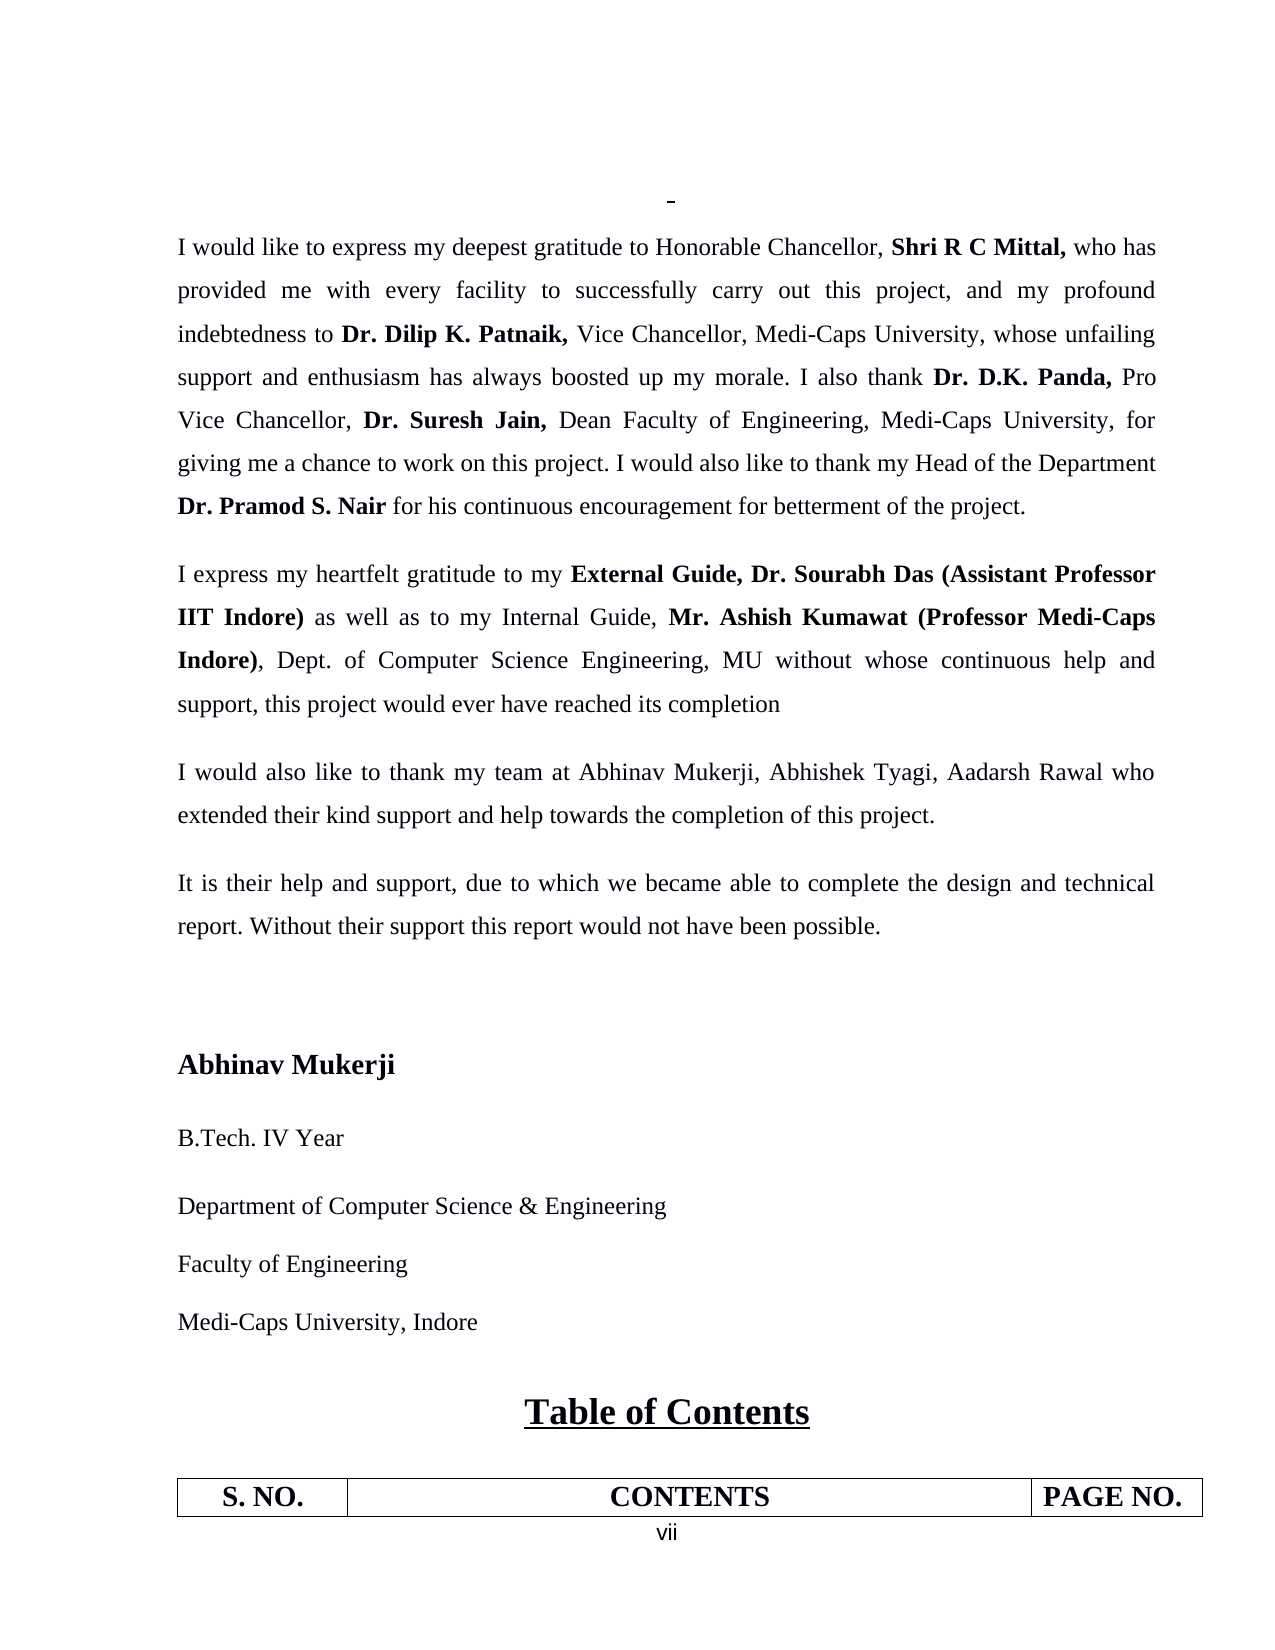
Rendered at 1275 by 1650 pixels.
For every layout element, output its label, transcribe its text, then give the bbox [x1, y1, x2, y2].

text Faculty of Engineering [177, 1249, 1156, 1278]
text Department of Computer Science & Engineering [177, 1191, 1156, 1219]
table_header S. NO. [178, 1479, 347, 1516]
text It is their help and support, due to which we became able to complete the design and technical report. Without their support this report would not have been possible. [177, 868, 1156, 940]
text I express my heartfelt gratitude to my External Guide, Dr. Sourabh Das (Assistant Professor IIT Indore) as well as to my Internal Guide, Mr. Ashish Kumawat (Professor Medi-Caps Indore), Dept. of Computer Science Engineering, MU without whose continuous help and support, this project would ever have reached its completion [177, 559, 1156, 717]
text I would like to express my deepest gratitude to Honorable Chancellor, Shri R C Mittal, who has provided me with every facility to successfully carry out this project, and my profound indebtedness to Dr. Dilip K. Patnaik, Vice Chancellor, Medi-Caps University, whose unfailing support and enthusiasm has always boosted up my morale. I also thank Dr. D.K. Panda, Pro Vice Chancellor, Dr. Suresh Jain, Dean Faculty of Engineering, Medi-Caps University, for giving me a chance to work on this project. I would also like to thank my Head of the Department Dr. Pramod S. Nair for his continuous encouragement for betterment of the project. [177, 232, 1156, 520]
table_header CONTENTS [348, 1479, 1031, 1516]
text I would also like to thank my team at Abhinav Mukerji, Abhishek Tyagi, Aadarsh Rawal who extended their kind support and help towards the completion of this project. [177, 757, 1156, 829]
table_header PAGE NO. [1032, 1479, 1202, 1516]
text Abhinav Mukerji [177, 1047, 1156, 1081]
text B.Tech. IV Year [177, 1123, 1156, 1151]
text Table of Contents [177, 1389, 1156, 1433]
text Medi-Caps University, Indore [177, 1307, 1156, 1336]
